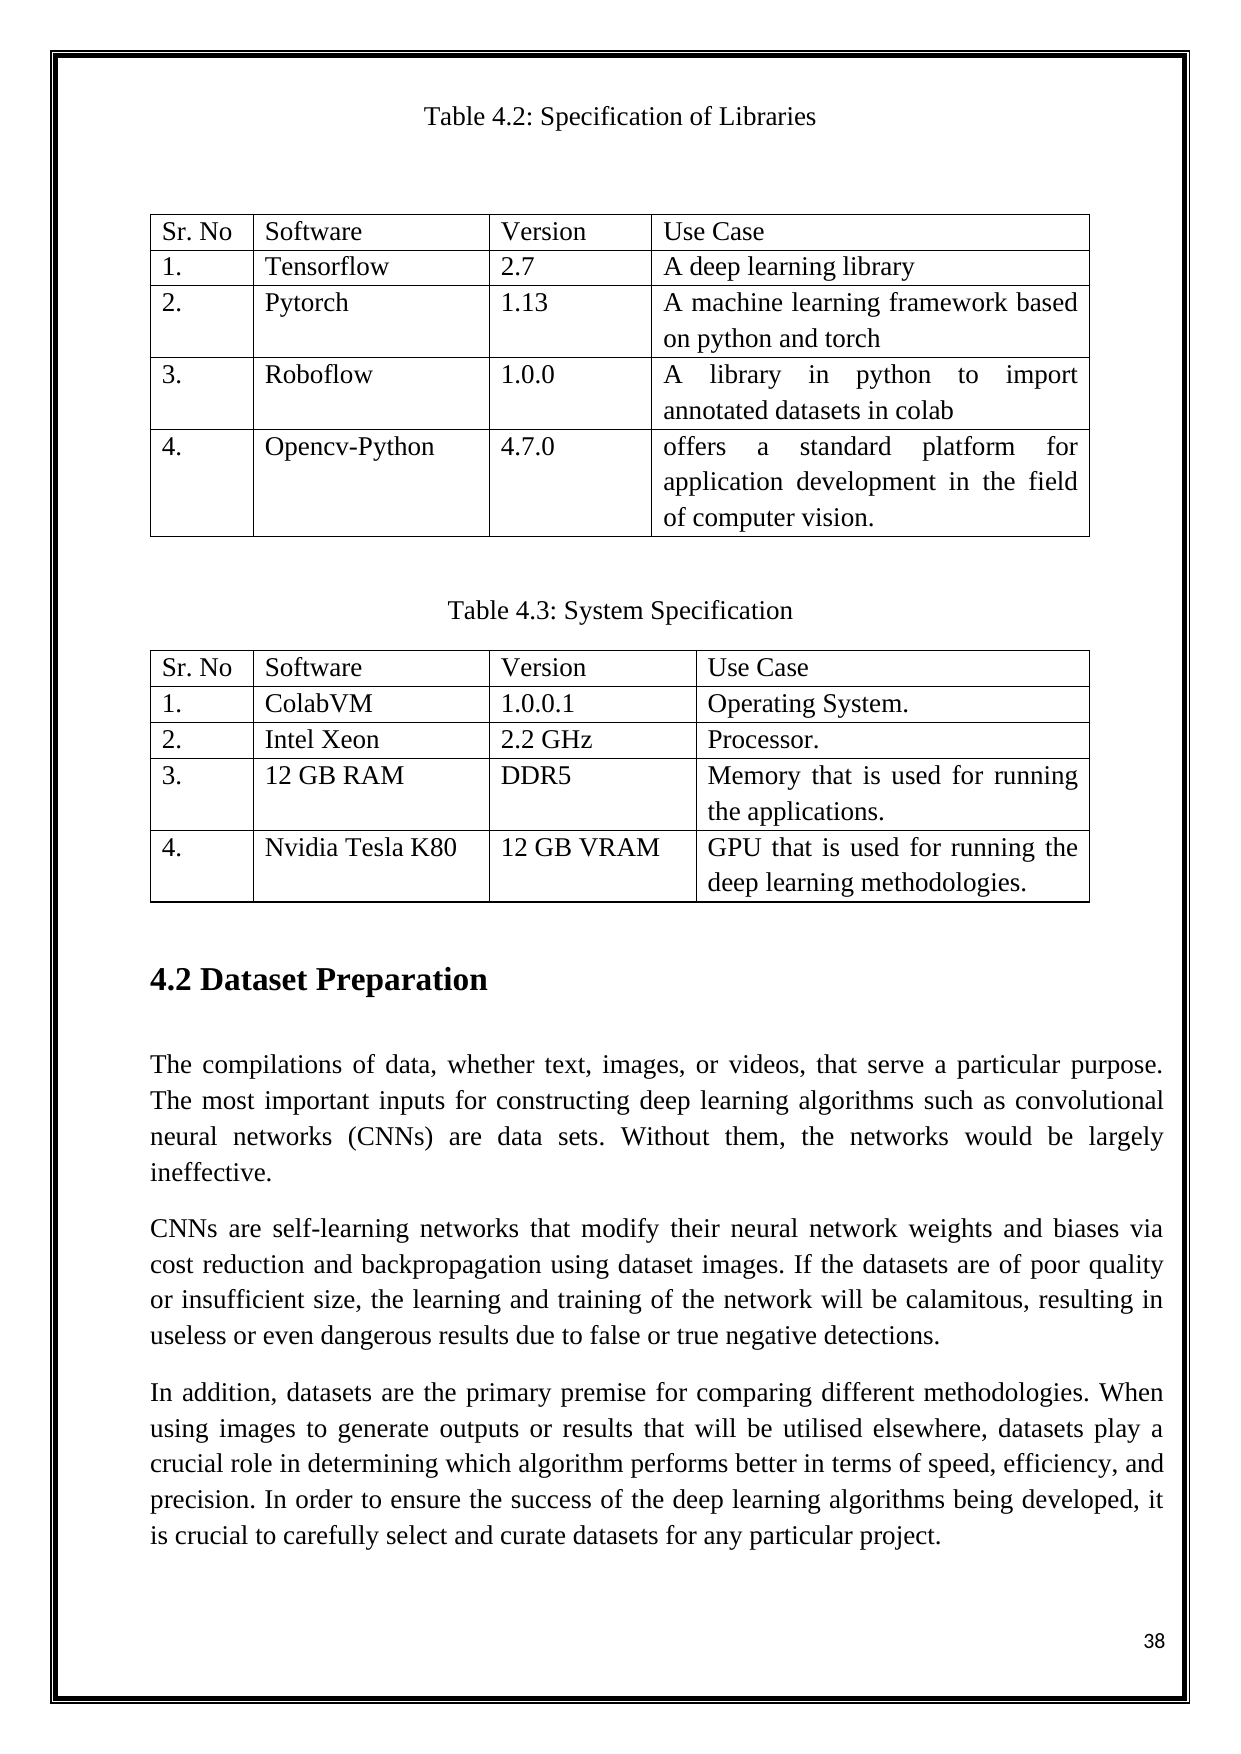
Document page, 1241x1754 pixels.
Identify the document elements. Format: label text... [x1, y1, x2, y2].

table_cell 1.0.0.1 [490, 687, 696, 722]
table_cell 2. [151, 286, 253, 357]
table_cell offers a standard platform for application development in the field of computer vision. [652, 430, 1089, 536]
table_cell Operating System. [697, 687, 1089, 722]
table_header Software [254, 651, 489, 686]
text CNNs are self-learning networks that modify their neural network weights and biases via cost reduction and backpropagation using dataset images. If the datasets are of poor quality or insufficient size, the learning and training of the network will be calamitous, resulting in useless or even dangerous results due to false or true negative detections. [150, 1212, 1165, 1351]
table_cell Memory that is used for running the applications. [697, 759, 1089, 830]
table_cell 2.7 [490, 251, 651, 285]
table_header Use Case [652, 215, 1089, 249]
table_cell Nvidia Tesla K80 [254, 831, 489, 901]
text Table 4.3: System Specification [75, 594, 1165, 625]
table_cell 4. [151, 831, 253, 901]
table_header Sr. No [151, 651, 253, 686]
text The compilations of data, whether text, images, or videos, that serve a particular purpose. The most important inputs for constructing deep learning algorithms such as convolutional neural networks (CNNs) are data sets. Without them, the networks would be largely ineffective. [150, 1048, 1165, 1187]
table_header Sr. No [151, 215, 253, 249]
table_cell Intel Xeon [254, 723, 489, 758]
table_cell Processor. [697, 723, 1089, 758]
text In addition, datasets are the primary premise for comparing different methodologies. When using images to generate outputs or results that will be utilised elsewhere, datasets play a crucial role in determining which algorithm performs better in terms of speed, efficiency, and precision. In order to ensure the success of the deep learning algorithms being developed, it is crucial to carefully select and curate datasets for any particular project. [150, 1376, 1165, 1550]
table_cell 3. [151, 358, 253, 429]
table_cell DDR5 [490, 759, 696, 830]
table_cell A machine learning framework based on python and torch [652, 286, 1089, 357]
table_cell Tensorflow [254, 251, 489, 285]
table_cell ColabVM [254, 687, 489, 722]
table_cell 1. [151, 251, 253, 285]
table_cell Opencv-Python [254, 430, 489, 536]
table_cell 4.7.0 [490, 430, 651, 536]
table_cell 1. [151, 687, 253, 722]
table_cell Pytorch [254, 286, 489, 357]
table_cell 1.13 [490, 286, 651, 357]
table_cell Roboflow [254, 358, 489, 429]
table_cell 2.2 GHz [490, 723, 696, 758]
table_cell A deep learning library [652, 251, 1089, 285]
table_cell 12 GB VRAM [490, 831, 696, 901]
table_cell 2. [151, 723, 253, 758]
table_cell 12 GB RAM [254, 759, 489, 830]
table_cell A library in python to import annotated datasets in colab [652, 358, 1089, 429]
table_cell GPU that is used for running the deep learning methodologies. [697, 831, 1089, 901]
table_header Version [490, 215, 651, 249]
table_cell 1.0.0 [490, 358, 651, 429]
table_header Use Case [697, 651, 1089, 686]
text Table 4.2: Specification of Libraries [75, 100, 1165, 132]
subtitle 4.2 Dataset Preparation [75, 959, 1165, 997]
table_header Version [490, 651, 696, 686]
table_header Software [254, 215, 489, 249]
table_cell 3. [151, 759, 253, 830]
table_cell 4. [151, 430, 253, 536]
